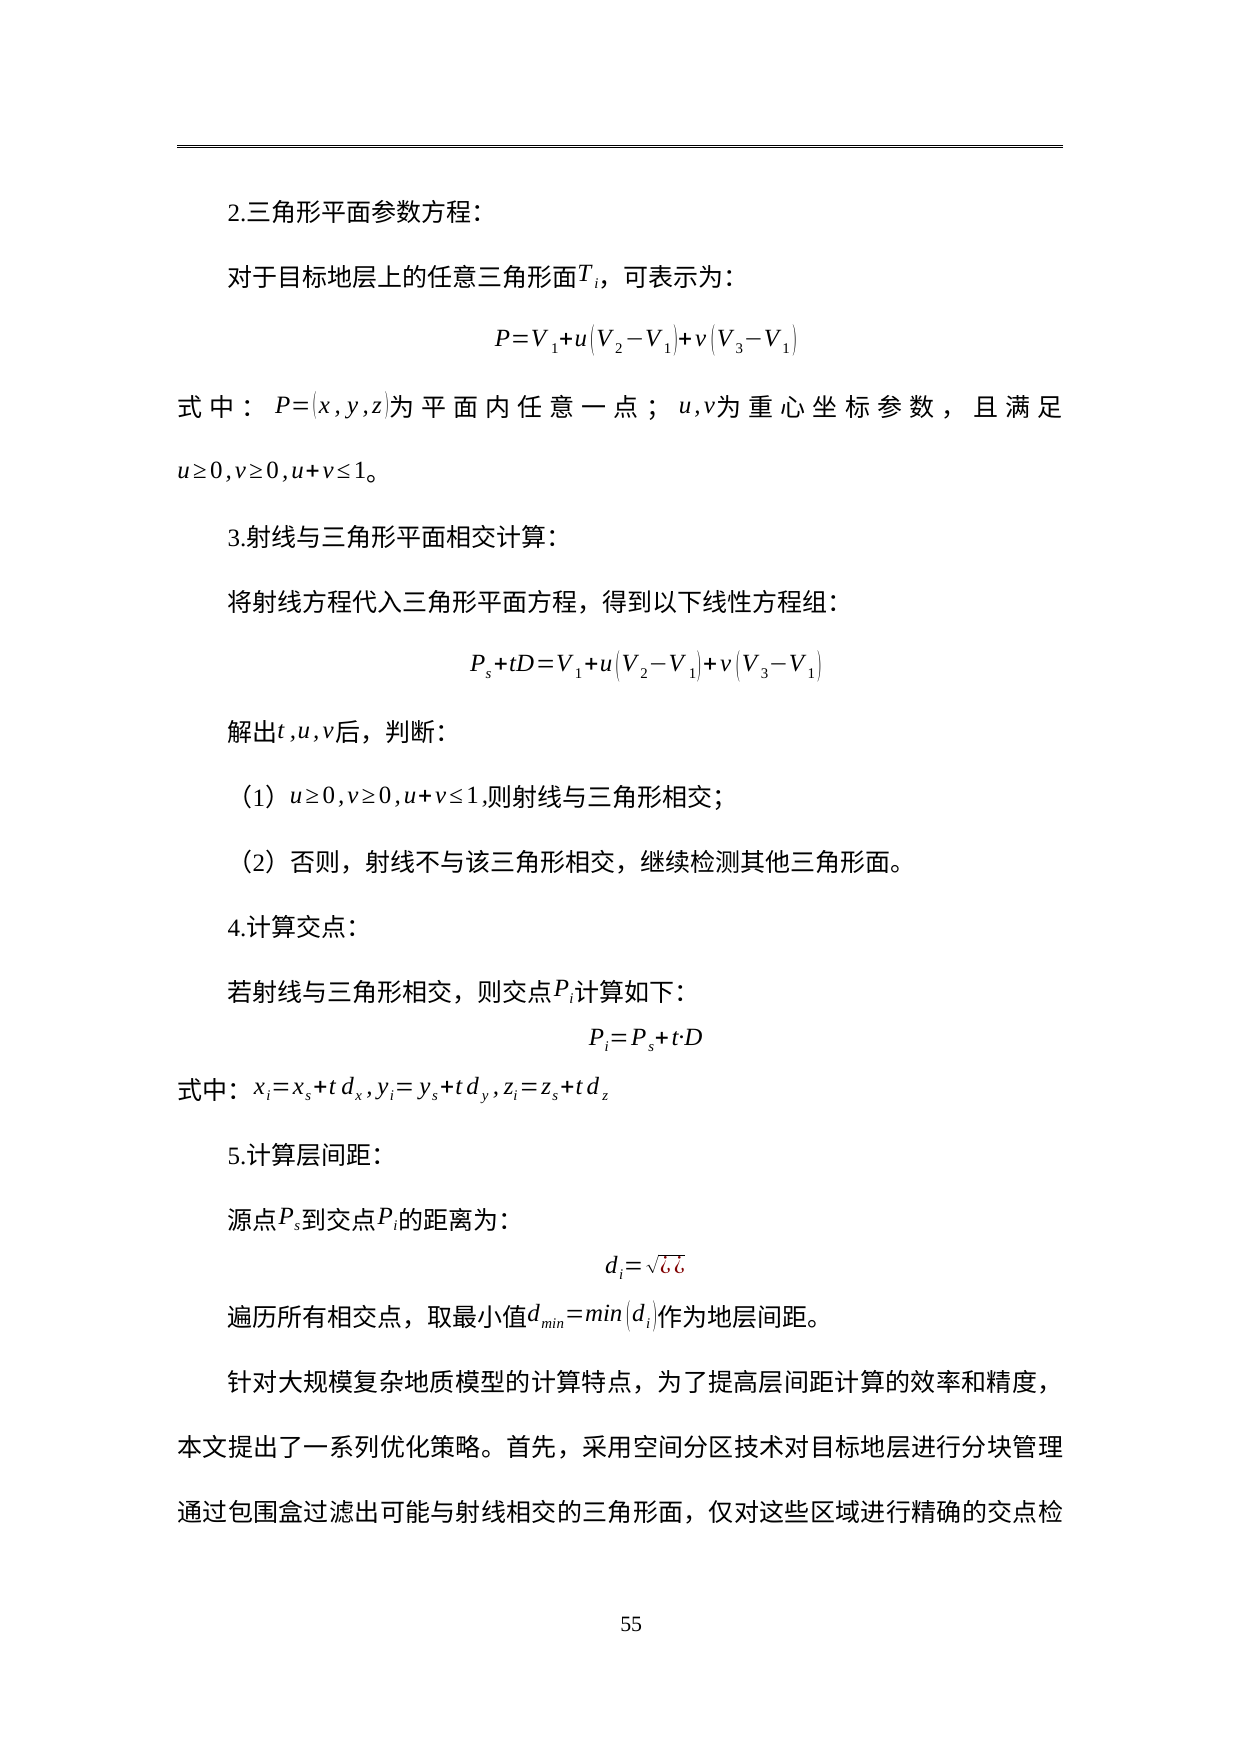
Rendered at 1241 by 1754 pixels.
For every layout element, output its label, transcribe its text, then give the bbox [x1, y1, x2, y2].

text 式中：为平面内任意一点；为重心坐标参数，且满足。 [177, 373, 1063, 503]
text 解出后，判断： [177, 698, 1063, 763]
text 对于目标地层上的任意三角形面，可表示为： [177, 243, 1063, 308]
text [177, 1348, 1063, 1543]
text 2.三角形平面参数方程： [177, 178, 1063, 243]
text 4.计算交点： [177, 893, 1063, 958]
text 式中： [177, 1056, 1063, 1121]
text 3.射线与三角形平面相交计算： [177, 503, 1063, 568]
text 5.计算层间距： [177, 1121, 1063, 1186]
text 遍历所有相交点，取最小值作为地层间距。 [177, 1283, 1063, 1348]
text （1）则射线与三角形相交； [177, 763, 1063, 828]
text 将射线方程代入三角形平面方程，得到以下线性方程组： [177, 568, 1063, 633]
text （2）否则，射线不与该三角形相交，继续检测其他三角形面。 [177, 828, 1063, 893]
text 源点到交点的距离为： [177, 1186, 1063, 1251]
text 若射线与三角形相交，则交点计算如下： [177, 958, 1063, 1023]
